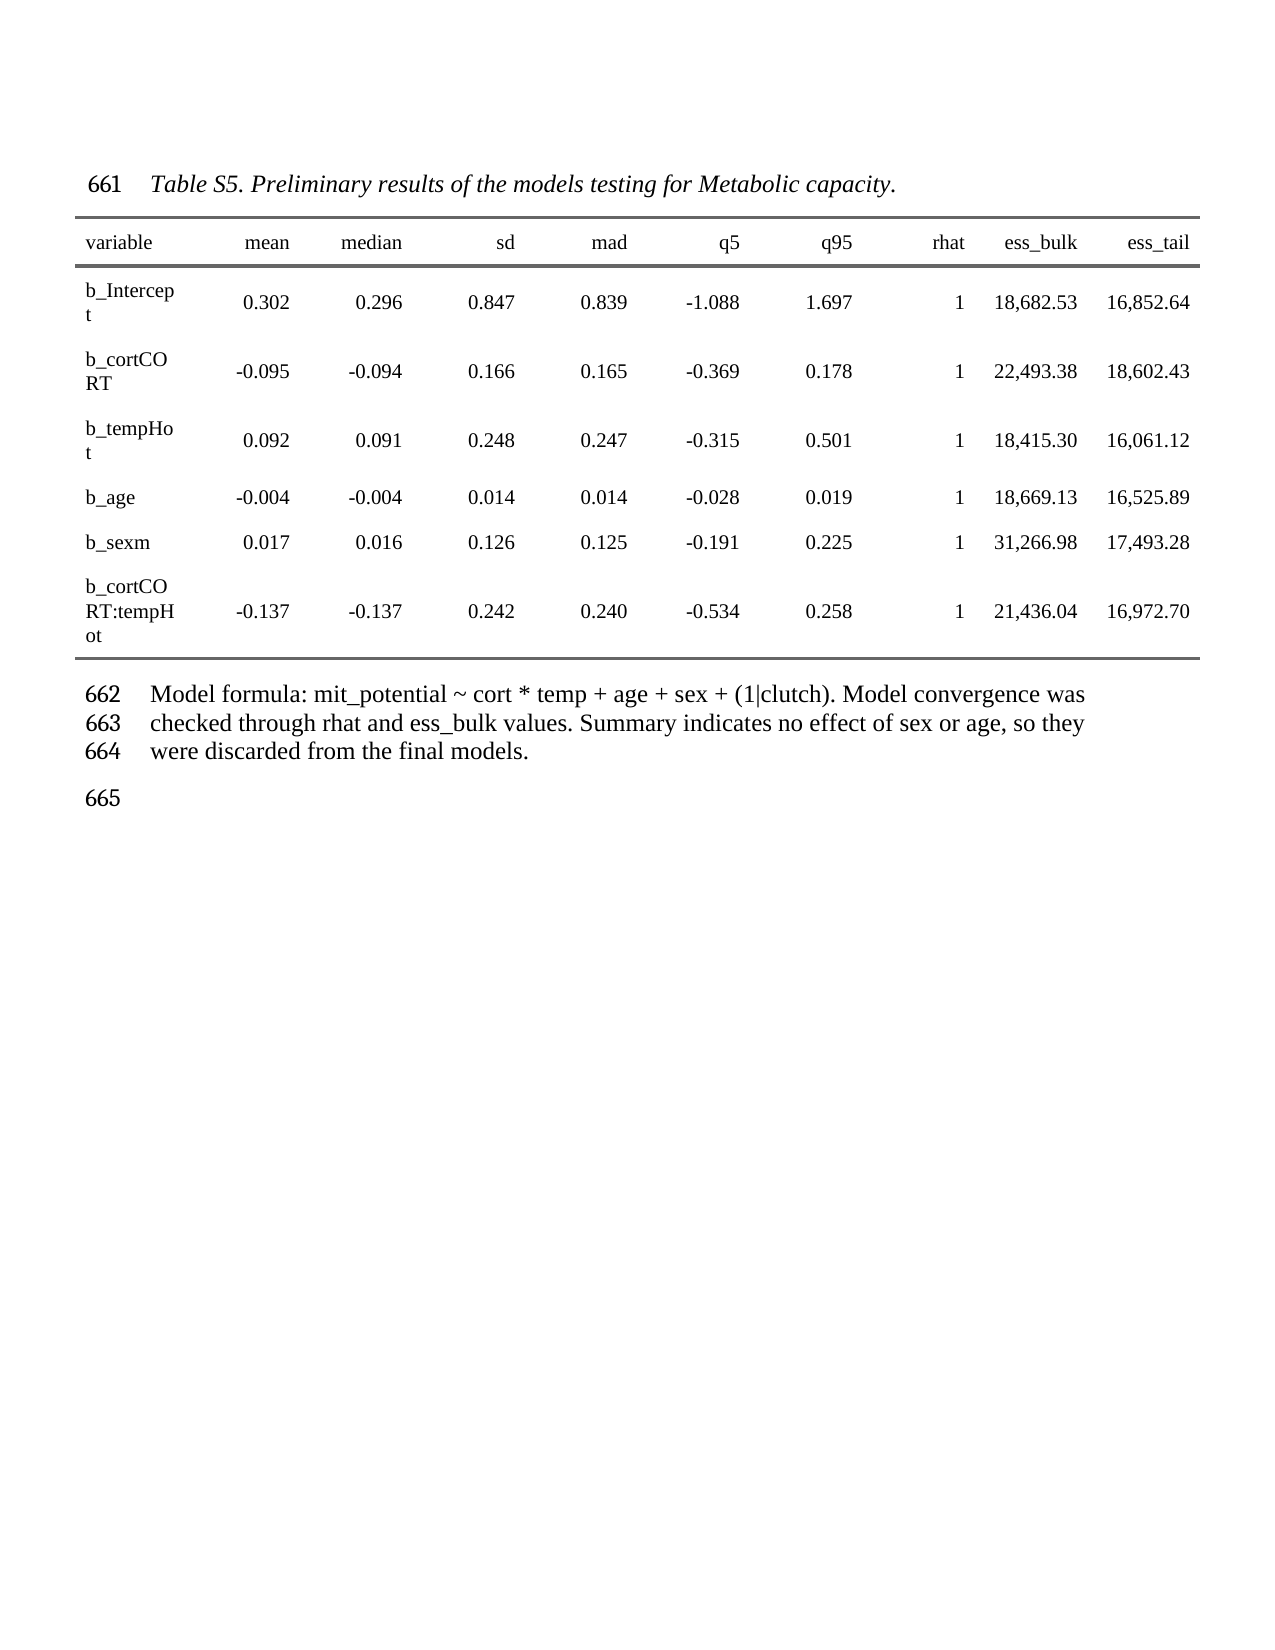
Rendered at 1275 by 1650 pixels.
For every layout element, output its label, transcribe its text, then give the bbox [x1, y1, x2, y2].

table_cell 21,436.04 [975, 564, 1087, 657]
table_cell 0.839 [525, 268, 637, 336]
table_header ess_bulk [975, 219, 1087, 264]
table_cell 0.014 [413, 474, 525, 519]
table_cell 0.125 [525, 519, 637, 564]
table_cell 0.296 [300, 268, 412, 336]
table_cell -0.191 [638, 519, 750, 564]
table_cell 18,415.30 [975, 405, 1087, 474]
table_cell 0.302 [188, 268, 300, 336]
table_cell 0.016 [300, 519, 412, 564]
table_cell 0.092 [188, 405, 300, 474]
table_cell 18,682.53 [975, 268, 1087, 336]
table_cell 1 [863, 268, 975, 336]
table_cell -0.028 [638, 474, 750, 519]
table_cell 16,525.89 [1088, 474, 1200, 519]
table_cell -0.004 [188, 474, 300, 519]
table_cell 16,061.12 [1088, 405, 1200, 474]
table_cell 0.225 [750, 519, 862, 564]
table_cell 0.501 [750, 405, 862, 474]
table_header median [300, 219, 412, 264]
table_cell 0.258 [750, 564, 862, 657]
table_header mad [525, 219, 637, 264]
table_header variable [75, 219, 187, 264]
table_cell 0.165 [525, 336, 637, 405]
table_cell 1 [863, 564, 975, 657]
table_cell b_Intercept [75, 268, 187, 336]
table_cell 1 [863, 405, 975, 474]
table_cell 0.091 [300, 405, 412, 474]
table_cell 17,493.28 [1088, 519, 1200, 564]
table_cell -0.095 [188, 336, 300, 405]
table_cell 0.017 [188, 519, 300, 564]
table_cell 0.178 [750, 336, 862, 405]
text Model formula: mit_potential ~ cort * temp + age + sex + (1|clutch). Model convergence was checked through rhat and ess_bulk values. Summary indicates no effect of sex or age, so they were discarded from the final models. [150, 679, 1125, 765]
table_cell 18,669.13 [975, 474, 1087, 519]
table_cell 16,972.70 [1088, 564, 1200, 657]
table_cell 0.126 [413, 519, 525, 564]
table_header q95 [750, 219, 862, 264]
table_header sd [413, 219, 525, 264]
table_header q5 [638, 219, 750, 264]
table_cell 0.240 [525, 564, 637, 657]
table_cell -1.088 [638, 268, 750, 336]
table_header ess_tail [1088, 219, 1200, 264]
table_cell -0.315 [638, 405, 750, 474]
table_cell 0.014 [525, 474, 637, 519]
table_header rhat [863, 219, 975, 264]
table_cell 31,266.98 [975, 519, 1087, 564]
table_cell b_sexm [75, 519, 187, 564]
table_cell 1 [863, 474, 975, 519]
table_cell 0.166 [413, 336, 525, 405]
table_cell b_age [75, 474, 187, 519]
table_cell 16,852.64 [1088, 268, 1200, 336]
table_cell 0.248 [413, 405, 525, 474]
text Table S5. Preliminary results of the models testing for Metabolic capacity. [150, 169, 1125, 197]
table_cell -0.369 [638, 336, 750, 405]
table_header mean [188, 219, 300, 264]
table_cell 18,602.43 [1088, 336, 1200, 405]
table_cell 1 [863, 336, 975, 405]
table_cell b_cortCORT:tempHot [75, 564, 187, 657]
table_cell 0.019 [750, 474, 862, 519]
table_cell -0.137 [300, 564, 412, 657]
table_cell 1.697 [750, 268, 862, 336]
table_cell -0.534 [638, 564, 750, 657]
table_cell b_cortCORT [75, 336, 187, 405]
table_cell -0.094 [300, 336, 412, 405]
table_cell 0.847 [413, 268, 525, 336]
table_cell 0.242 [413, 564, 525, 657]
table_cell -0.137 [188, 564, 300, 657]
table_cell 1 [863, 519, 975, 564]
table_cell 0.247 [525, 405, 637, 474]
table_cell -0.004 [300, 474, 412, 519]
table_cell b_tempHot [75, 405, 187, 474]
table_cell 22,493.38 [975, 336, 1087, 405]
